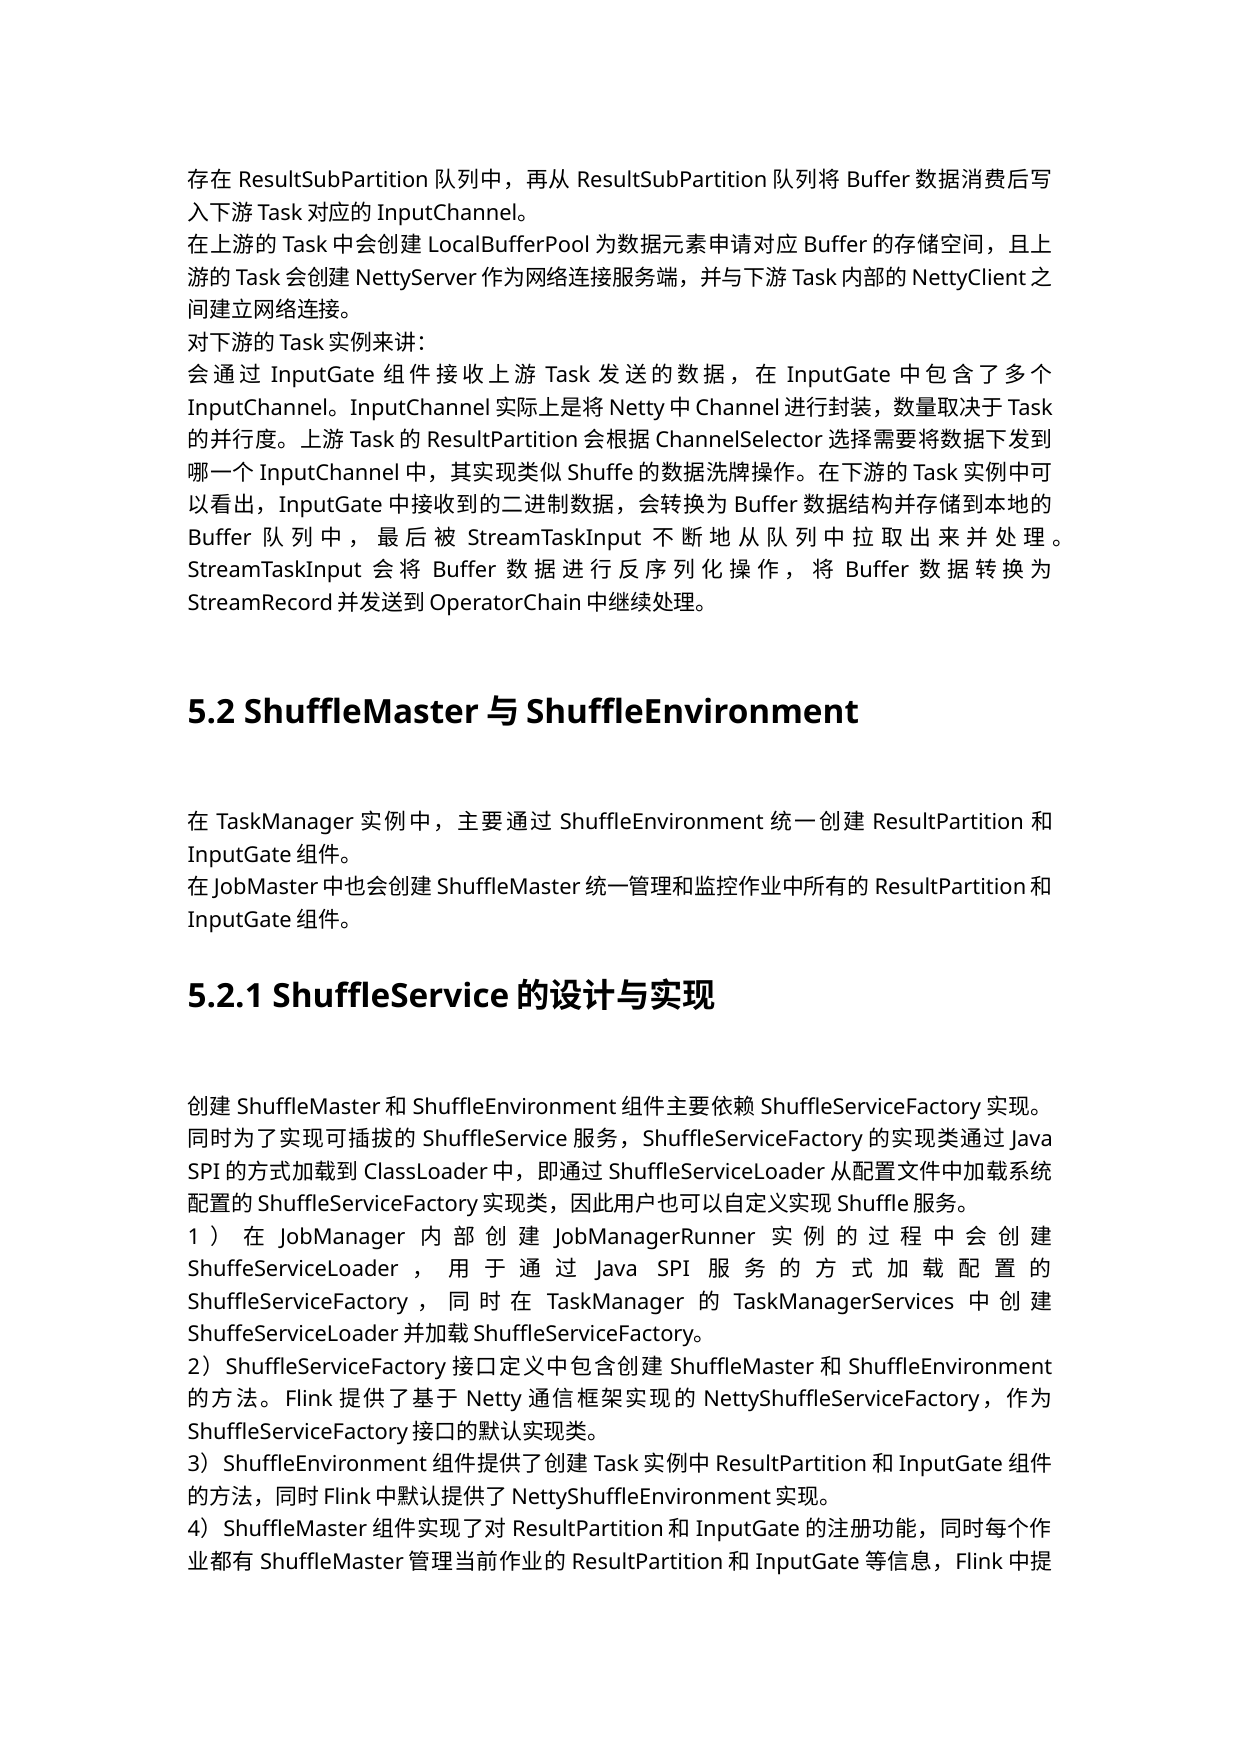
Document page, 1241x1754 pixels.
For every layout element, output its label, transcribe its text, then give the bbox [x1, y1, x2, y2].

text 创建ShuffleMaster和ShuffleEnvironment组件主要依赖ShuffleServiceFactory实现。同时为了实现可插拔的ShuffleService服务，ShuffleServiceFactory的实现类通过Java SPI的方式加载到ClassLoader中，即通过ShuffleServiceLoader从配置文件中加载系统配置的ShuffleServiceFactory实现类，因此用户也可以自定义实现Shuffle服务。 [187, 1088, 1053, 1218]
text 在上游的Task中会创建LocalBufferPool为数据元素申请对应Buffer的存储空间，且上游的Task会创建NettyServer作为网络连接服务端，并与下游Task内部的NettyClient之间建立网络连接。 [187, 227, 1053, 324]
text 1）在JobManager内部创建JobManagerRunner实例的过程中会创建ShuffeServiceLoader，用于通过Java SPI服务的方式加载配置的ShuffleServiceFactory，同时在TaskManager的TaskManagerServices中创建ShuffeServiceLoader并加载ShuffleServiceFactory。 [187, 1218, 1053, 1348]
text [187, 1511, 1053, 1576]
text 对下游的Task实例来讲： [187, 324, 1053, 357]
text 在TaskManager实例中，主要通过ShuffleEnvironment统一创建ResultPartition和InputGate组件。 [187, 804, 1053, 869]
text 在JobMaster中也会创建ShuffleMaster统一管理和监控作业中所有的ResultPartition和InputGate组件。 [187, 869, 1053, 934]
text 3）ShuffleEnvironment组件提供了创建Task实例中ResultPartition和InputGate组件的方法，同时Flink中默认提供了NettyShuffleEnvironment实现。 [187, 1446, 1053, 1511]
text 会通过InputGate组件接收上游Task发送的数据，在InputGate中包含了多个InputChannel。InputChannel实际上是将Netty中Channel进行封装，数量取决于Task的并行度。上游Task的ResultPartition会根据ChannelSelector选择需要将数据下发到哪一个InputChannel中，其实现类似Shuffe的数据洗牌操作。在下游的Task实例中可以看出，InputGate中接收到的二进制数据，会转换为Buffer数据结构并存储到本地的Buffer队列中，最后被StreamTaskInput不断地从队列中拉取出来并处理。StreamTaskInput会将Buffer数据进行反序列化操作，将Buffer数据转换为StreamRecord并发送到OperatorChain中继续处理。 [187, 357, 1053, 617]
subtitle 5.2.1 ShuffleService的设计与实现 [187, 961, 1053, 1026]
subtitle 5.2 ShuffleMaster与ShuffleEnvironment [187, 677, 1053, 742]
text 2）ShuffleServiceFactory接口定义中包含创建ShuffleMaster和ShuffleEnvironment的方法。Flink提供了基于Netty通信框架实现的NettyShuffleServiceFactory，作为ShuffleServiceFactory接口的默认实现类。 [187, 1348, 1053, 1446]
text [187, 162, 1053, 227]
